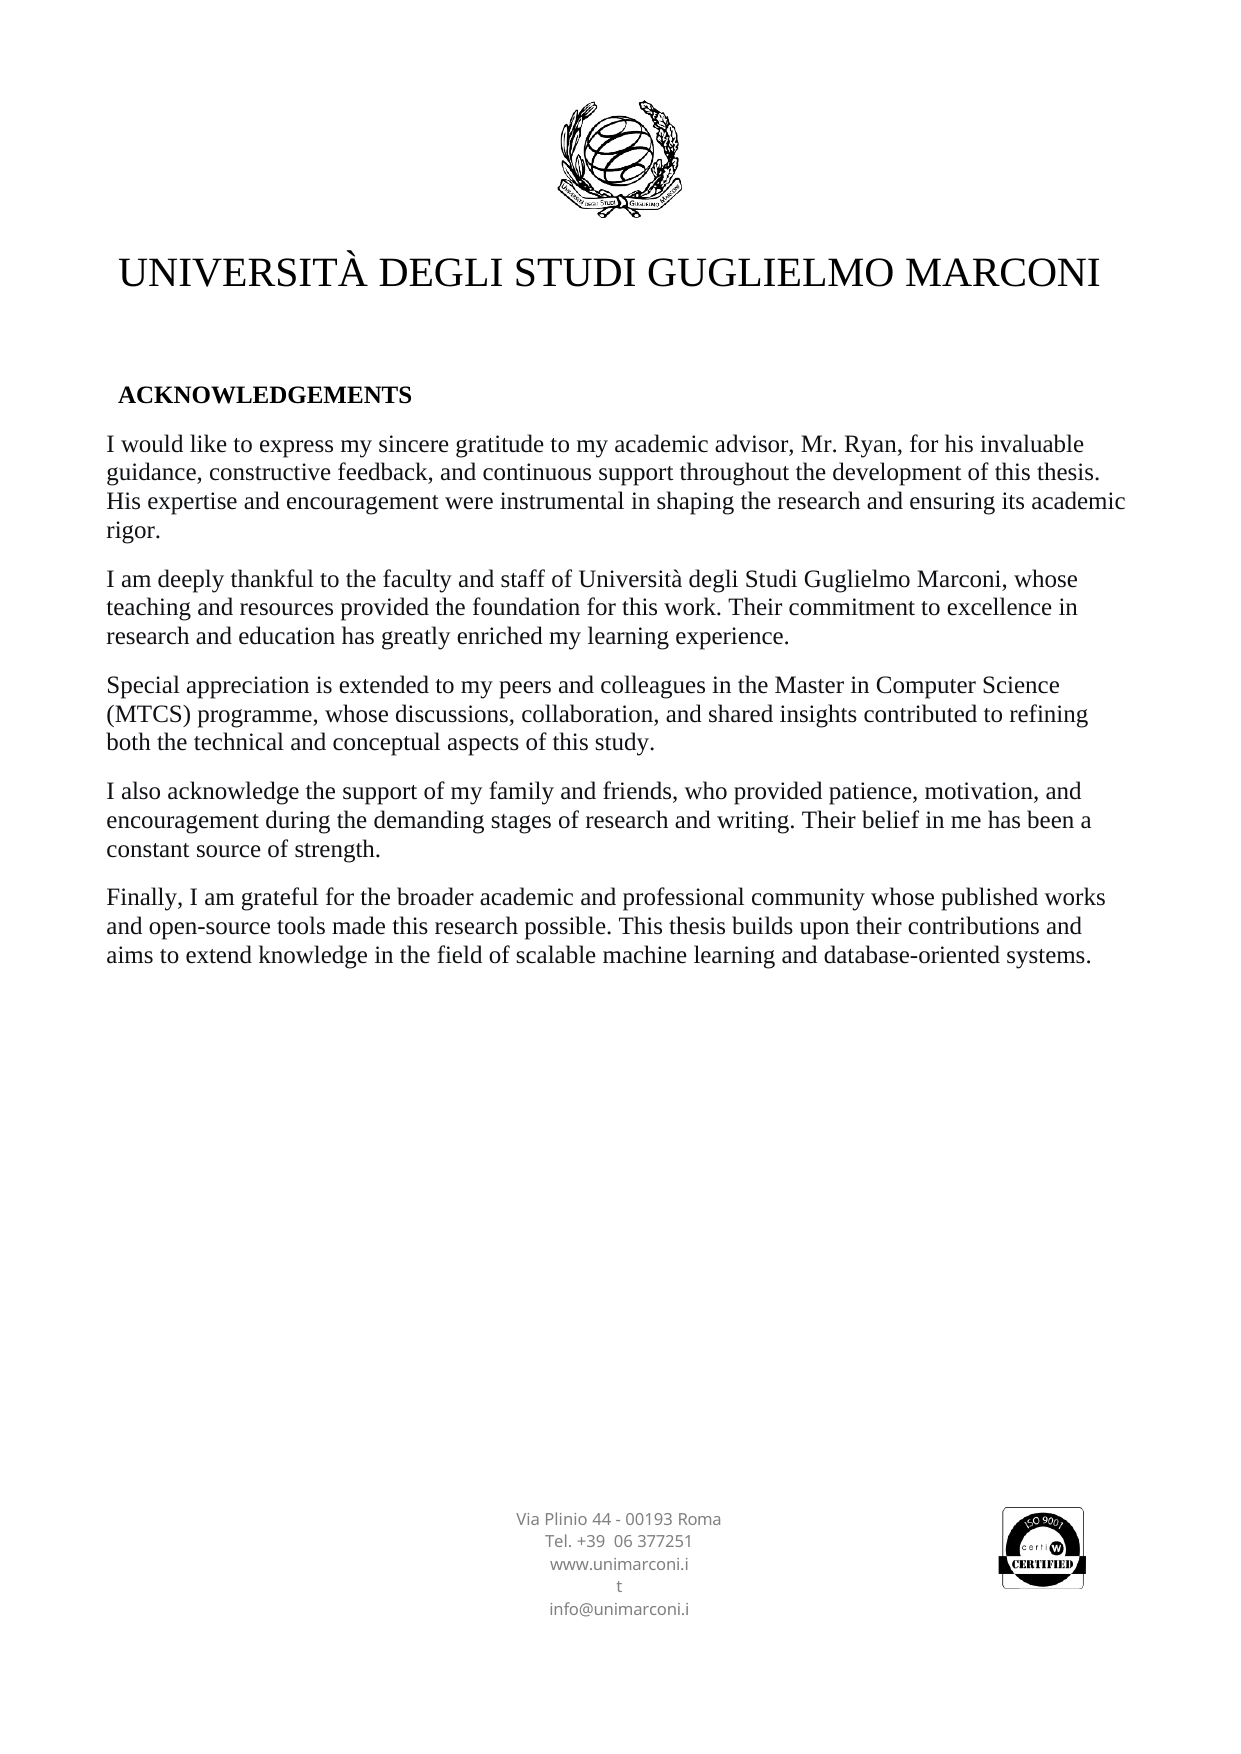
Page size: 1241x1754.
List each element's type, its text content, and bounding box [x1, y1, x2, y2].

subtitle ACKNOWLEDGEMENTS [118, 380, 1134, 409]
text Finally, I am grateful for the broader academic and professional community whose published works and open-source tools made this research possible. This thesis builds upon their contributions and aims to extend knowledge in the field of scalable machine learning and database-oriented systems. [106, 882, 1134, 969]
text Special appreciation is extended to my peers and colleagues in the Master in Computer Science (MTCS) programme, whose discussions, collaboration, and shared insights contributed to refining both the technical and conceptual aspects of this study. [106, 670, 1134, 756]
text I am deeply thankful to the faculty and staff of Università degli Studi Guglielmo Marconi, whose teaching and resources provided the foundation for this work. Their commitment to excellence in research and education has greatly enriched my learning experience. [106, 564, 1134, 650]
text I would like to express my sincere gratitude to my academic advisor, Mr. Ryan, for his invaluable guidance, constructive feedback, and continuous support throughout the development of this thesis. His expertise and encouragement were instrumental in shaping the research and ensuring its academic rigor. [106, 429, 1134, 544]
picture [557, 100, 682, 218]
picture [998, 1507, 1086, 1589]
text I also acknowledge the support of my family and friends, who provided patience, motivation, and encouragement during the demanding stages of research and writing. Their belief in me has been a constant source of strength. [381, 776, 1134, 862]
